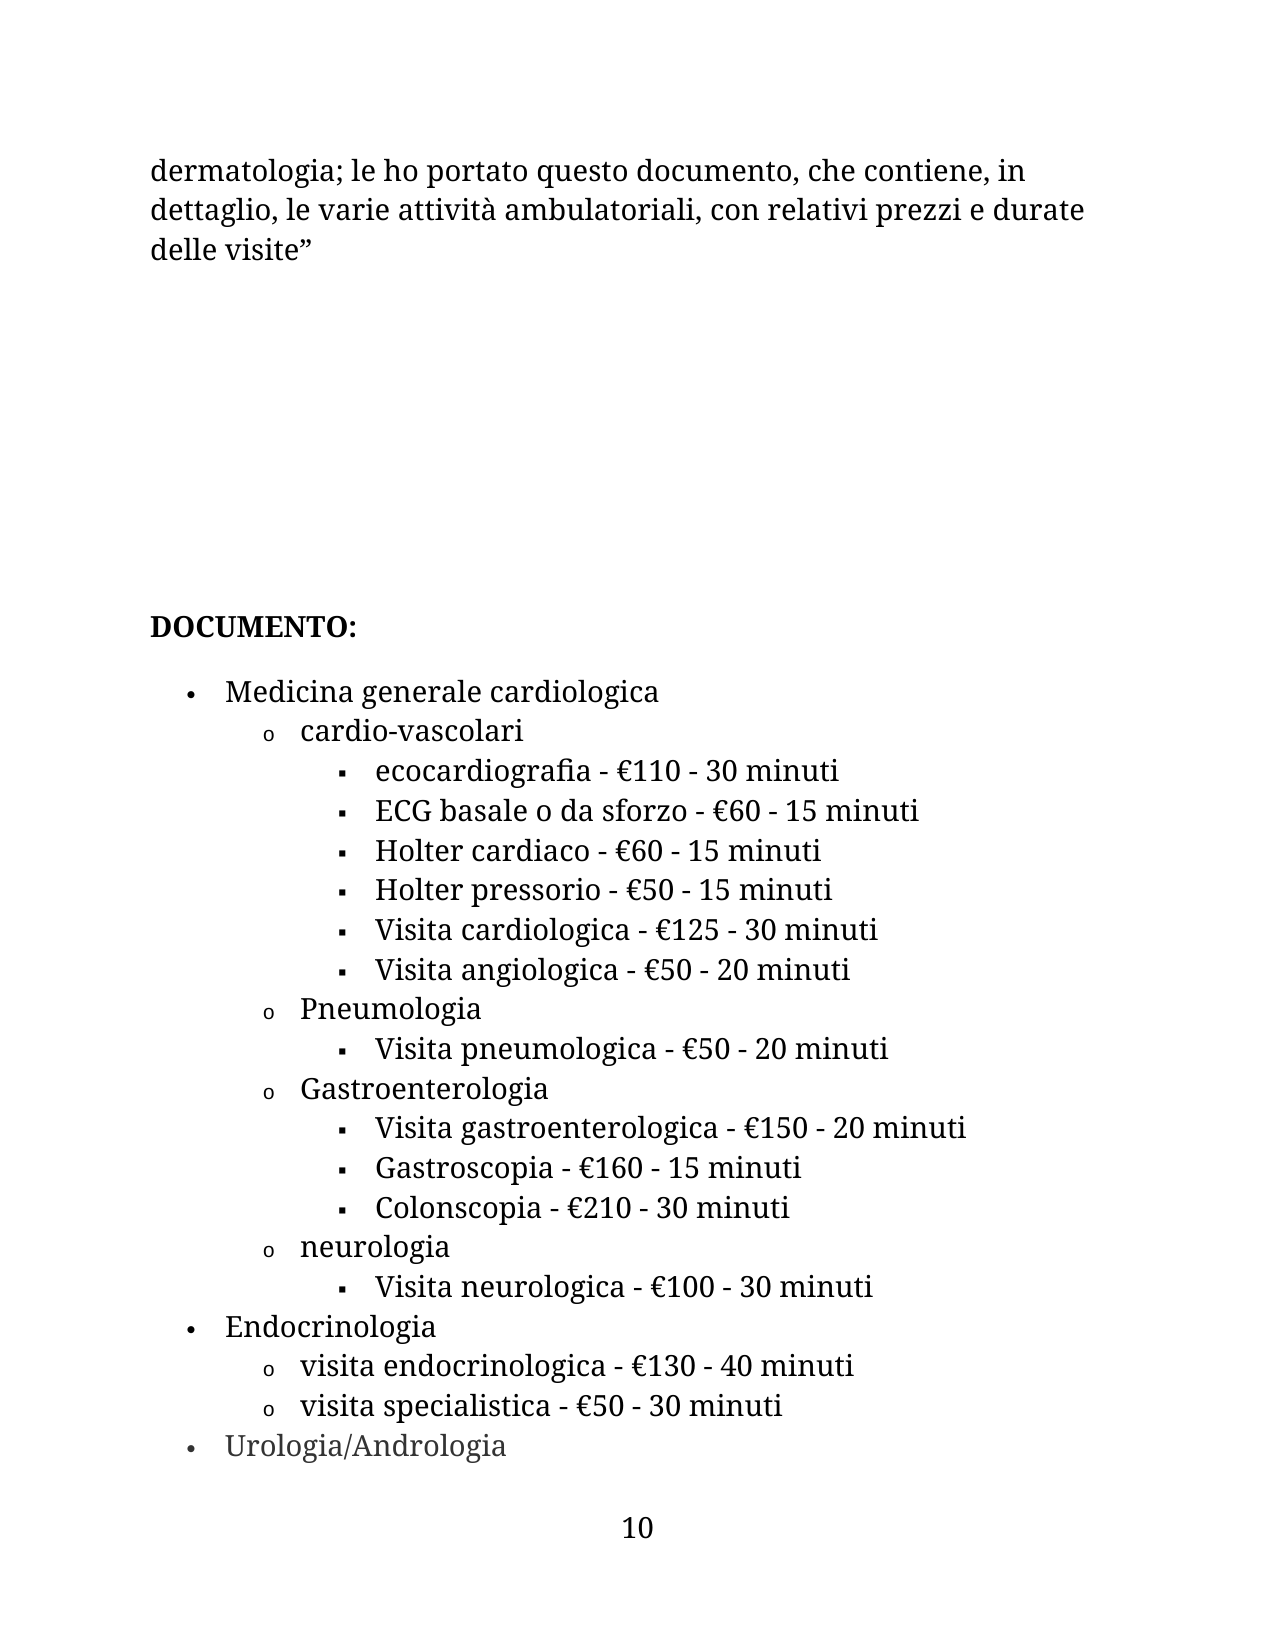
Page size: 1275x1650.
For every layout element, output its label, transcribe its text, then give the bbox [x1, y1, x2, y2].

list Colonscopia - €210 - 30 minuti [337, 1187, 1125, 1227]
list Visita neurologica - €100 - 30 minuti [337, 1266, 1125, 1306]
list cardio-vascolari [262, 711, 1125, 750]
list Visita cardiologica - €125 - 30 minuti [337, 909, 1125, 949]
list Visita pneumologica - €50 - 20 minuti [337, 1028, 1125, 1068]
list Visita gastroenterologica - €150 - 20 minuti [337, 1108, 1125, 1147]
list Visita angiologica - €50 - 20 minuti [337, 949, 1125, 988]
list ecocardiografia - €110 - 30 minuti [337, 750, 1125, 790]
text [150, 150, 1125, 269]
list neurologia [262, 1227, 1125, 1266]
list Pneumologia [262, 988, 1125, 1028]
list visita specialistica - €50 - 30 minuti [262, 1385, 1108, 1425]
list Gastroenterologia [262, 1068, 1125, 1108]
list Gastroscopia - €160 - 15 minuti [337, 1147, 1125, 1187]
text DOCUMENTO: [150, 606, 1125, 646]
list visita endocrinologica - €130 - 40 minuti [262, 1346, 1125, 1385]
list Holter pressorio - €50 - 15 minuti [337, 869, 1125, 909]
list Holter cardiaco - €60 - 15 minuti [337, 830, 1125, 869]
list Urologia/Andrologia [187, 1425, 1108, 1465]
list Medicina generale cardiologica [187, 671, 1125, 711]
list Endocrinologia [187, 1306, 1125, 1346]
list ECG basale o da sforzo - €60 - 15 minuti [337, 790, 1125, 830]
